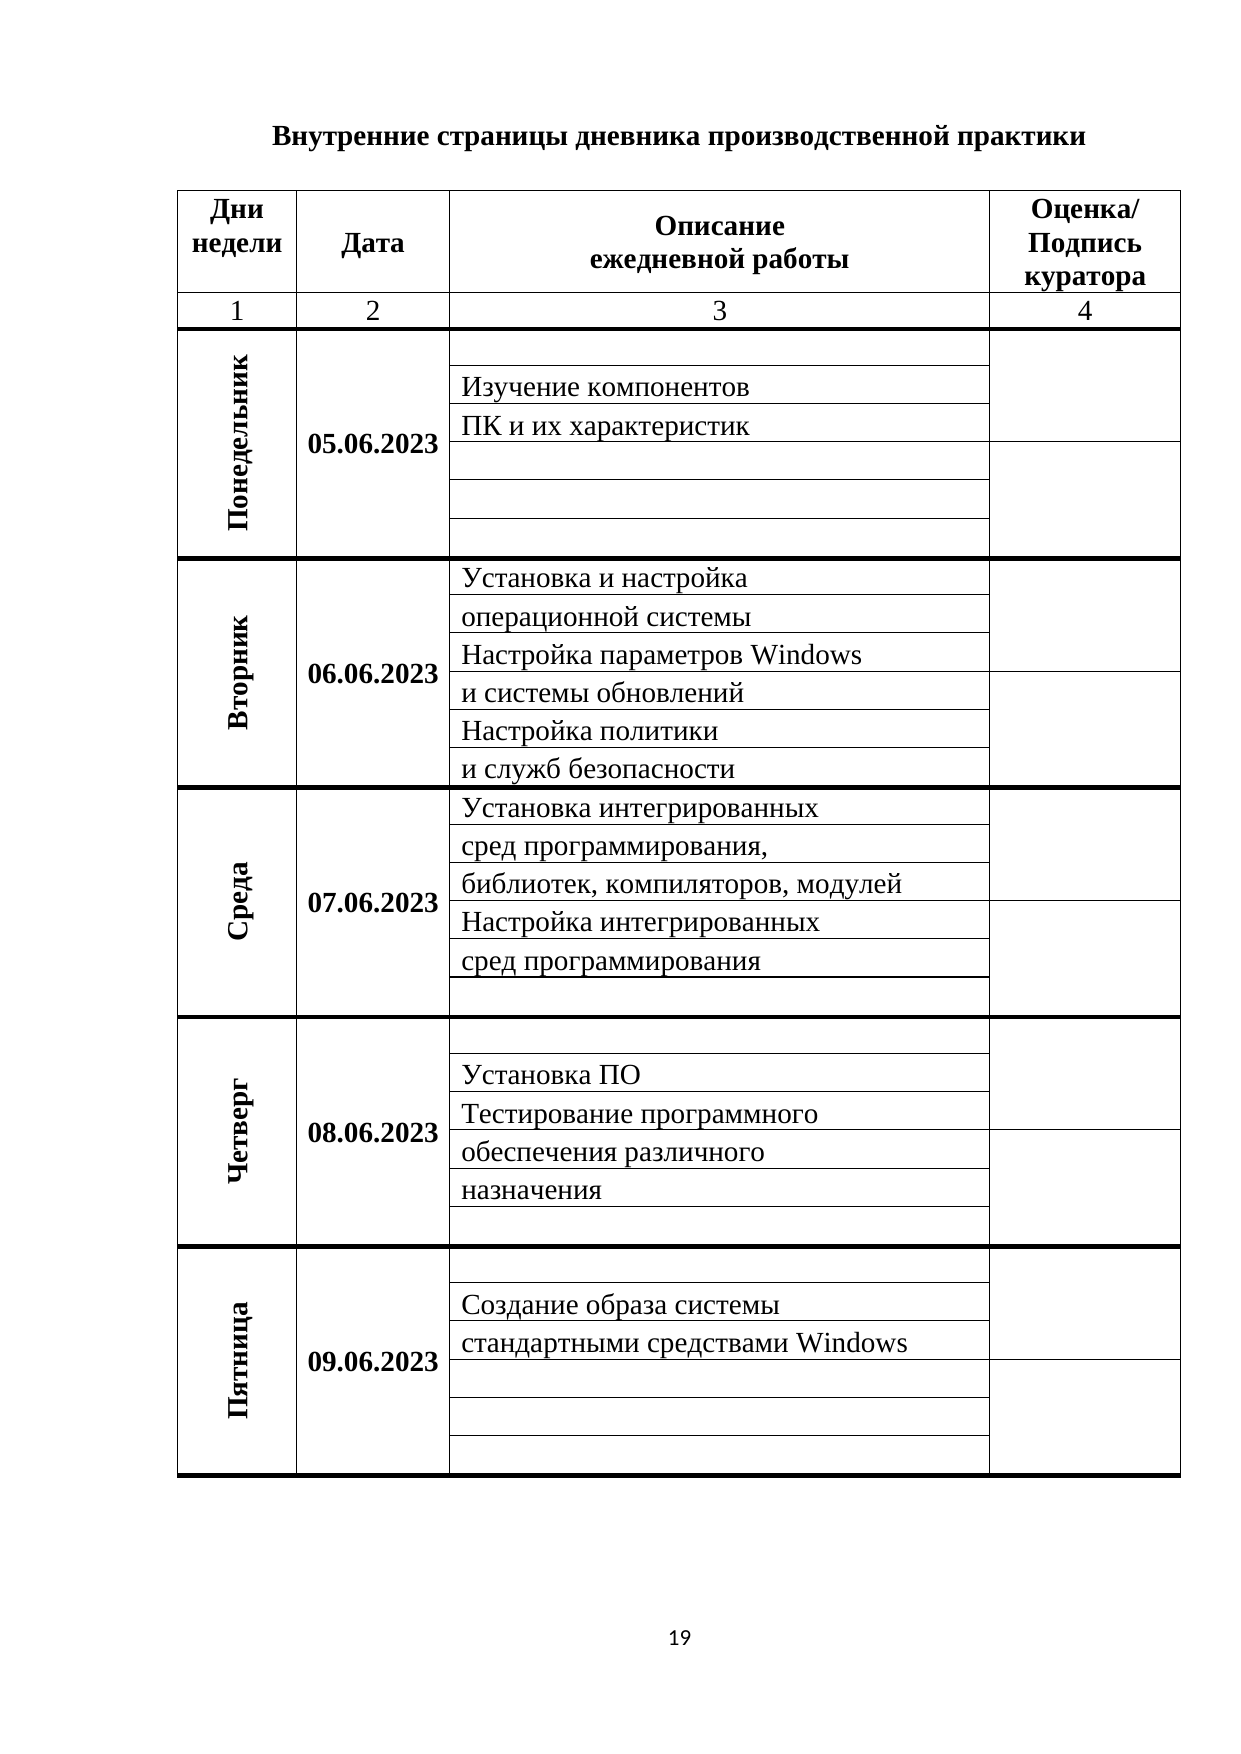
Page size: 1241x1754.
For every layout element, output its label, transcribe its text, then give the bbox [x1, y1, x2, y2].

table_cell [990, 331, 1180, 441]
table_cell Настройка интегрированных [450, 901, 989, 938]
table_cell 06.06.2023 [297, 561, 449, 785]
table_cell 3 [450, 293, 989, 326]
table_cell стандартными средствами Windows [450, 1321, 989, 1359]
table_cell [990, 1360, 1180, 1473]
table_cell [990, 672, 1180, 785]
table_cell [450, 480, 989, 518]
table_cell сред программирования, [450, 825, 989, 862]
table_cell Установка и настройка [450, 561, 989, 594]
table_cell Установка ПО [450, 1054, 989, 1091]
table_cell ПК и их характеристик [450, 404, 989, 441]
table_cell Пятница [178, 1249, 296, 1473]
table_cell Вторник [178, 561, 296, 785]
table_header Дата [297, 191, 449, 292]
table_cell [450, 442, 989, 479]
table_cell и системы обновлений [450, 672, 989, 709]
table_cell [450, 519, 989, 556]
table_cell Настройка политики [450, 710, 989, 747]
table_cell 07.06.2023 [297, 790, 449, 1014]
table_cell обеспечения различного [450, 1130, 989, 1167]
table_cell [450, 1019, 989, 1053]
table_cell 1 [178, 293, 296, 326]
table_cell сред программирования [450, 939, 989, 976]
table_cell [990, 1019, 1180, 1129]
table_header Описание ежедневной работы [450, 191, 989, 292]
table_cell Изучение компонентов [450, 366, 989, 403]
table_cell [450, 331, 989, 365]
table_cell [450, 1436, 989, 1473]
table_cell 2 [297, 293, 449, 326]
table_cell Четверг [178, 1019, 296, 1244]
table_cell Тестирование программного [450, 1092, 989, 1129]
table_cell [450, 1249, 989, 1282]
table_header Дни недели [178, 191, 296, 292]
table_cell 09.06.2023 [297, 1249, 449, 1473]
table_cell [990, 561, 1180, 671]
table_cell назначения [450, 1169, 989, 1206]
table_cell [990, 901, 1180, 1014]
table_cell Среда [178, 790, 296, 1014]
table_cell Создание образа системы [450, 1283, 989, 1320]
table_cell [450, 978, 989, 1014]
table_cell [990, 790, 1180, 900]
table_cell операционной системы [450, 595, 989, 632]
table_cell 05.06.2023 [297, 331, 449, 556]
table_cell [450, 1398, 989, 1435]
table_cell Настройка параметров Windows [450, 633, 989, 671]
table_header Оценка/ Подпись куратора [990, 191, 1180, 292]
table_cell [450, 1360, 989, 1397]
table_cell [990, 1130, 1180, 1244]
table_cell [990, 442, 1180, 556]
text Внутренние страницы дневника производственной практики [177, 118, 1181, 152]
table_cell библиотек, компиляторов, модулей [450, 863, 989, 900]
table_cell Понедельник [178, 331, 296, 556]
table_cell 4 [990, 293, 1180, 326]
table_cell [990, 1249, 1180, 1359]
table_cell Установка интегрированных [450, 790, 989, 823]
table_cell и служб безопасности [450, 748, 989, 785]
table_cell 08.06.2023 [297, 1019, 449, 1244]
table_cell [450, 1207, 989, 1244]
